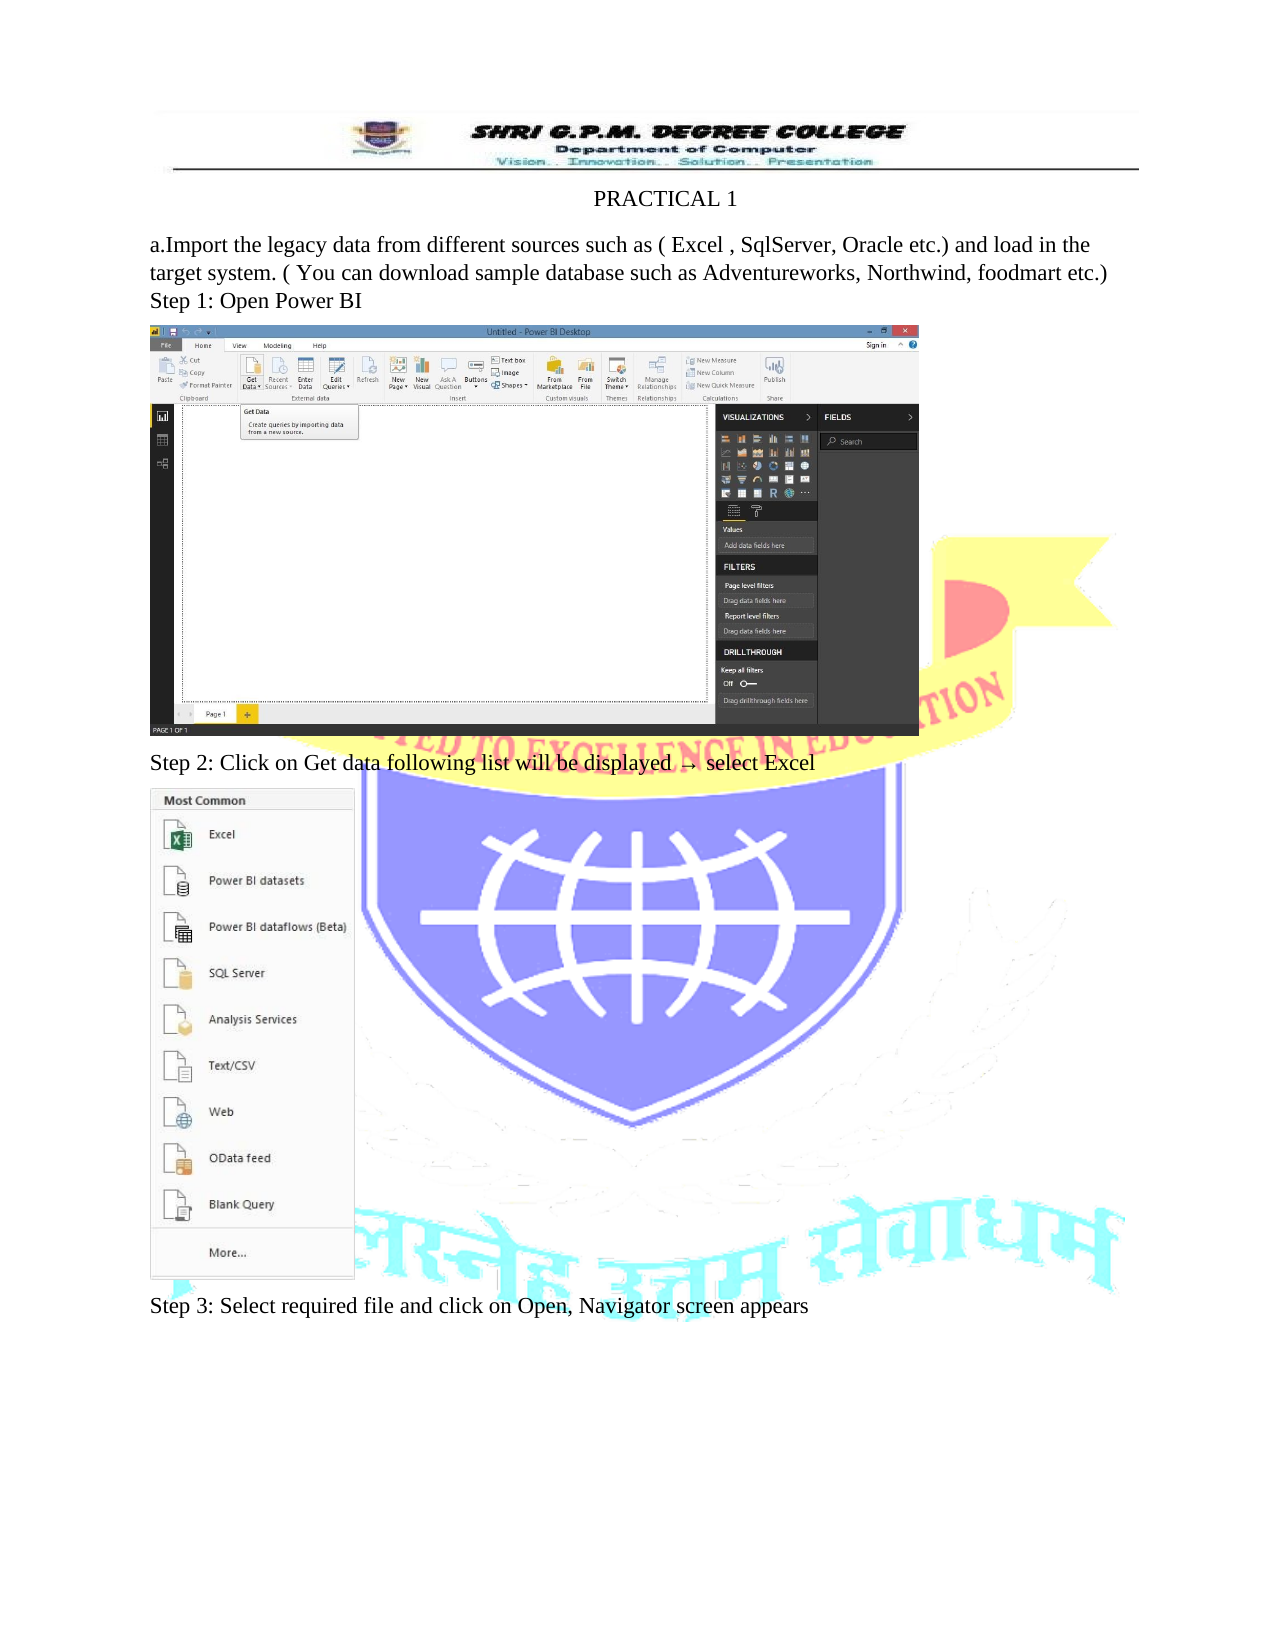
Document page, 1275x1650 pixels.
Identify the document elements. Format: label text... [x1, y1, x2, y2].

text a.Import the legacy data from different sources such as ( Excel , SqlServer, Oracle etc.) and load in the target system. ( You can download sample database such as Adventureworks, Northwind, foodmart etc.) Step 1: Open Power BI [149, 231, 1113, 314]
picture [153, 110, 1139, 174]
picture [150, 325, 1125, 1322]
text PRACTICAL 1 [219, 186, 1113, 212]
